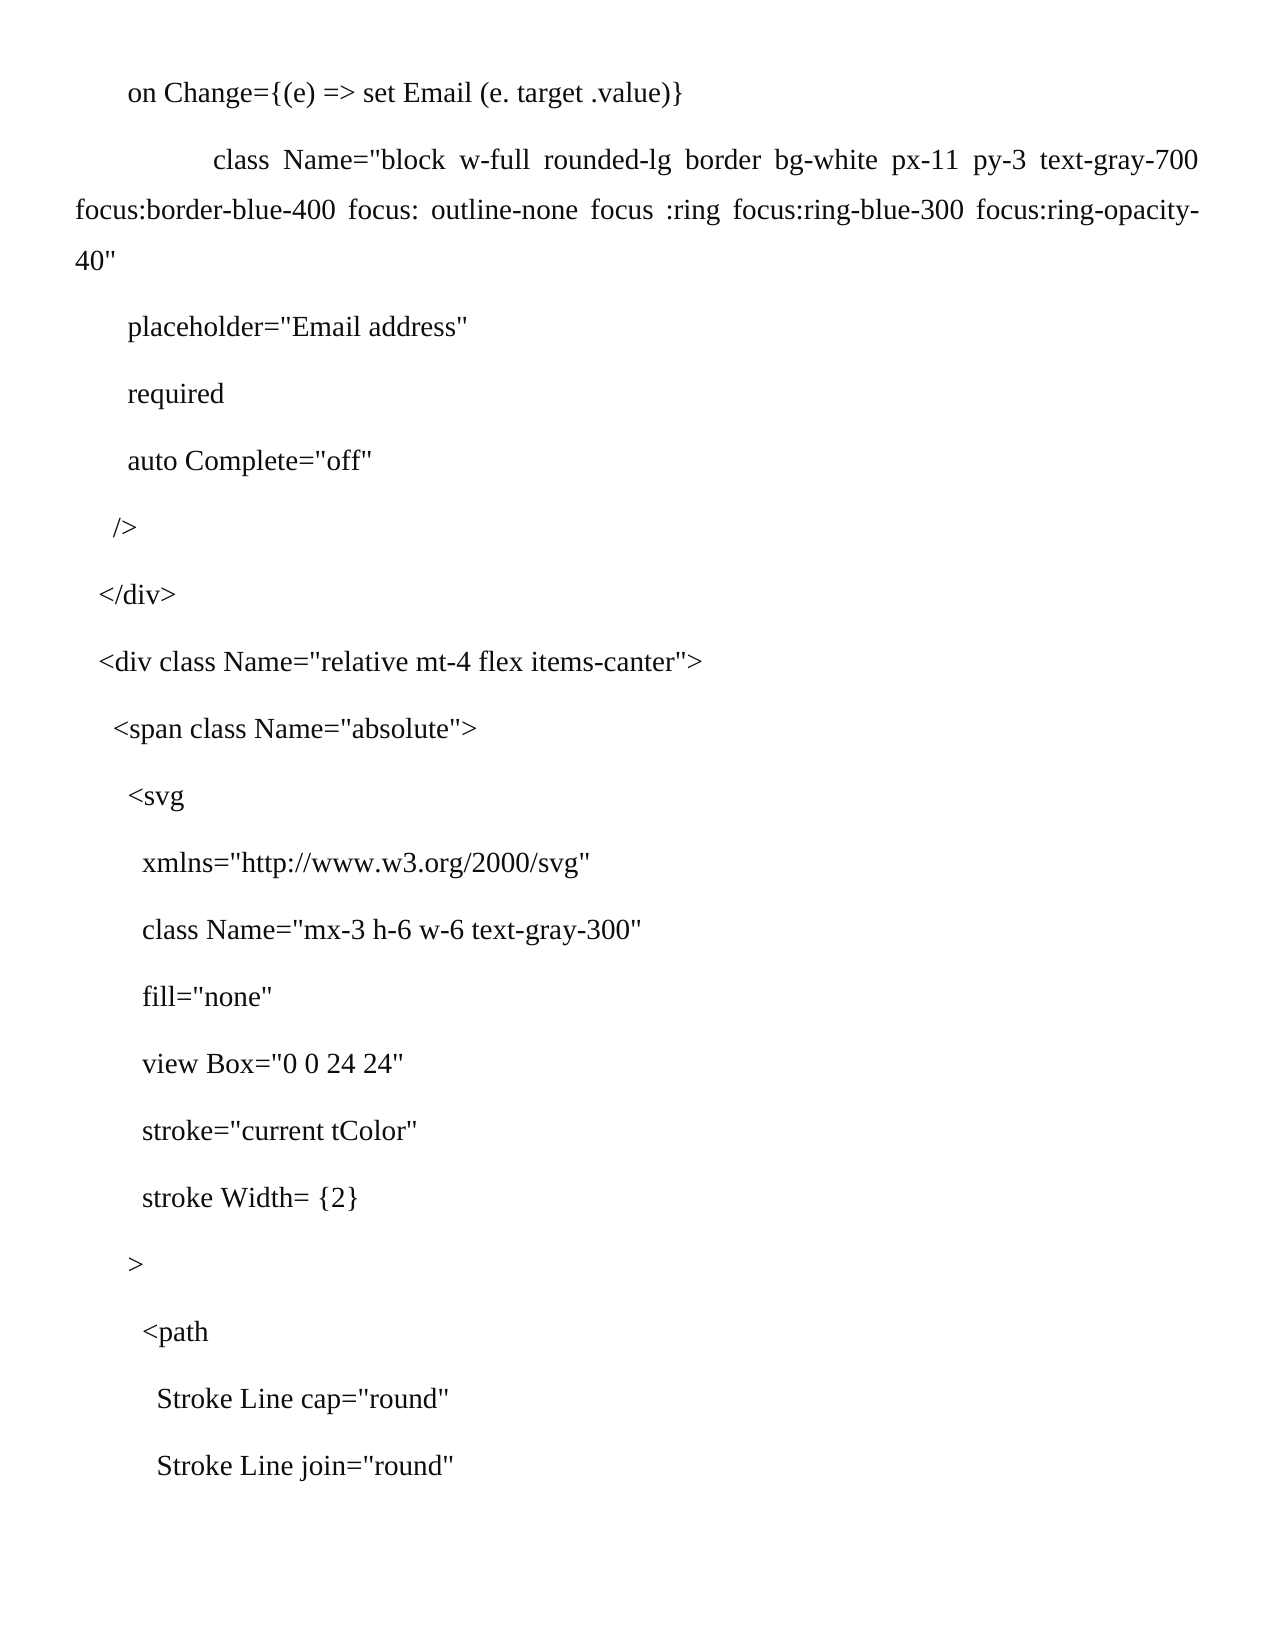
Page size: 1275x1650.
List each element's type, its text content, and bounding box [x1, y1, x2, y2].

text <path [25, 1314, 1200, 1348]
text class Name="block w-full rounded-lg border bg-white px-11 py-3 text-gray-700 focus:border-blue-400 focus: outline-none focus :ring focus:ring-blue-300 focus:ring-opacity-40" [25, 142, 1200, 276]
text <svg [25, 778, 1200, 812]
text > [25, 1247, 1200, 1281]
text </div> [25, 577, 1200, 611]
text <span class Name="absolute"> [25, 711, 1200, 745]
text stroke="current tColor" [25, 1113, 1200, 1147]
text class Name="mx-3 h-6 w-6 text-gray-300" [25, 912, 1200, 946]
text placeholder="Email address" [25, 309, 1200, 343]
text stroke Width= {2} [25, 1180, 1200, 1214]
text required [25, 377, 1200, 410]
text <div class Name="relative mt-4 flex items-canter"> [25, 644, 1200, 678]
text fill="none" [25, 979, 1200, 1013]
text Stroke Line join="round" [25, 1448, 1200, 1482]
text auto Complete="off" [25, 443, 1200, 477]
text view Box="0 0 24 24" [25, 1046, 1200, 1080]
text /> [25, 511, 1200, 544]
text Stroke Line cap="round" [25, 1381, 1200, 1415]
text on Change={(e) => set Email (e. target .value)} [25, 75, 1200, 108]
text xmlns="http://www.w3.org/2000/svg" [25, 845, 1200, 879]
